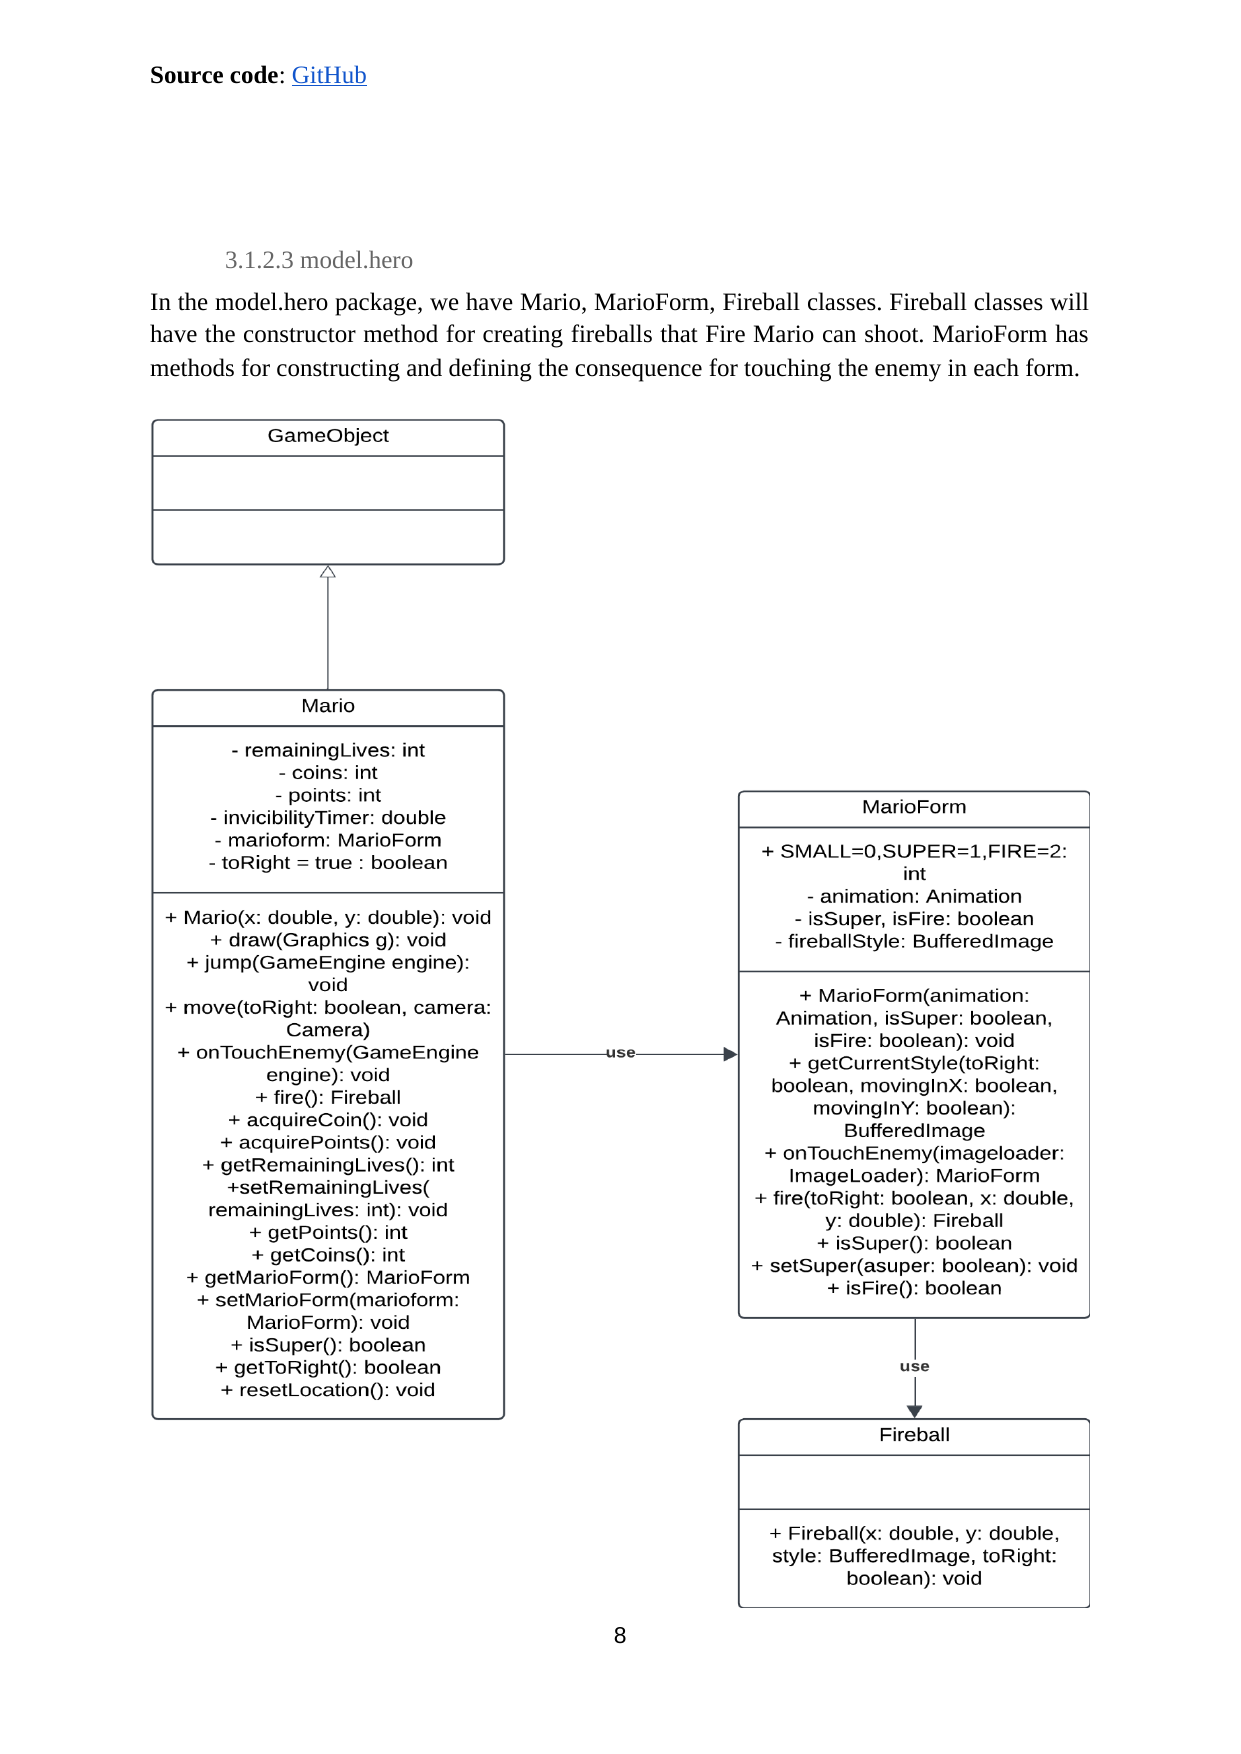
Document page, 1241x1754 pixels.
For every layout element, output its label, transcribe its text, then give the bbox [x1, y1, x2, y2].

picture [150, 418, 1090, 1608]
text In the model.hero package, we have Mario, MarioForm, Fireball classes. Fireball classes will have the constructor method for creating fireballs that Fire Mario can shoot. MarioForm has methods for constructing and defining the consequence for touching the enemy in each form. [150, 287, 1090, 381]
subtitle 3.1.2.3 model.hero [150, 245, 1090, 274]
